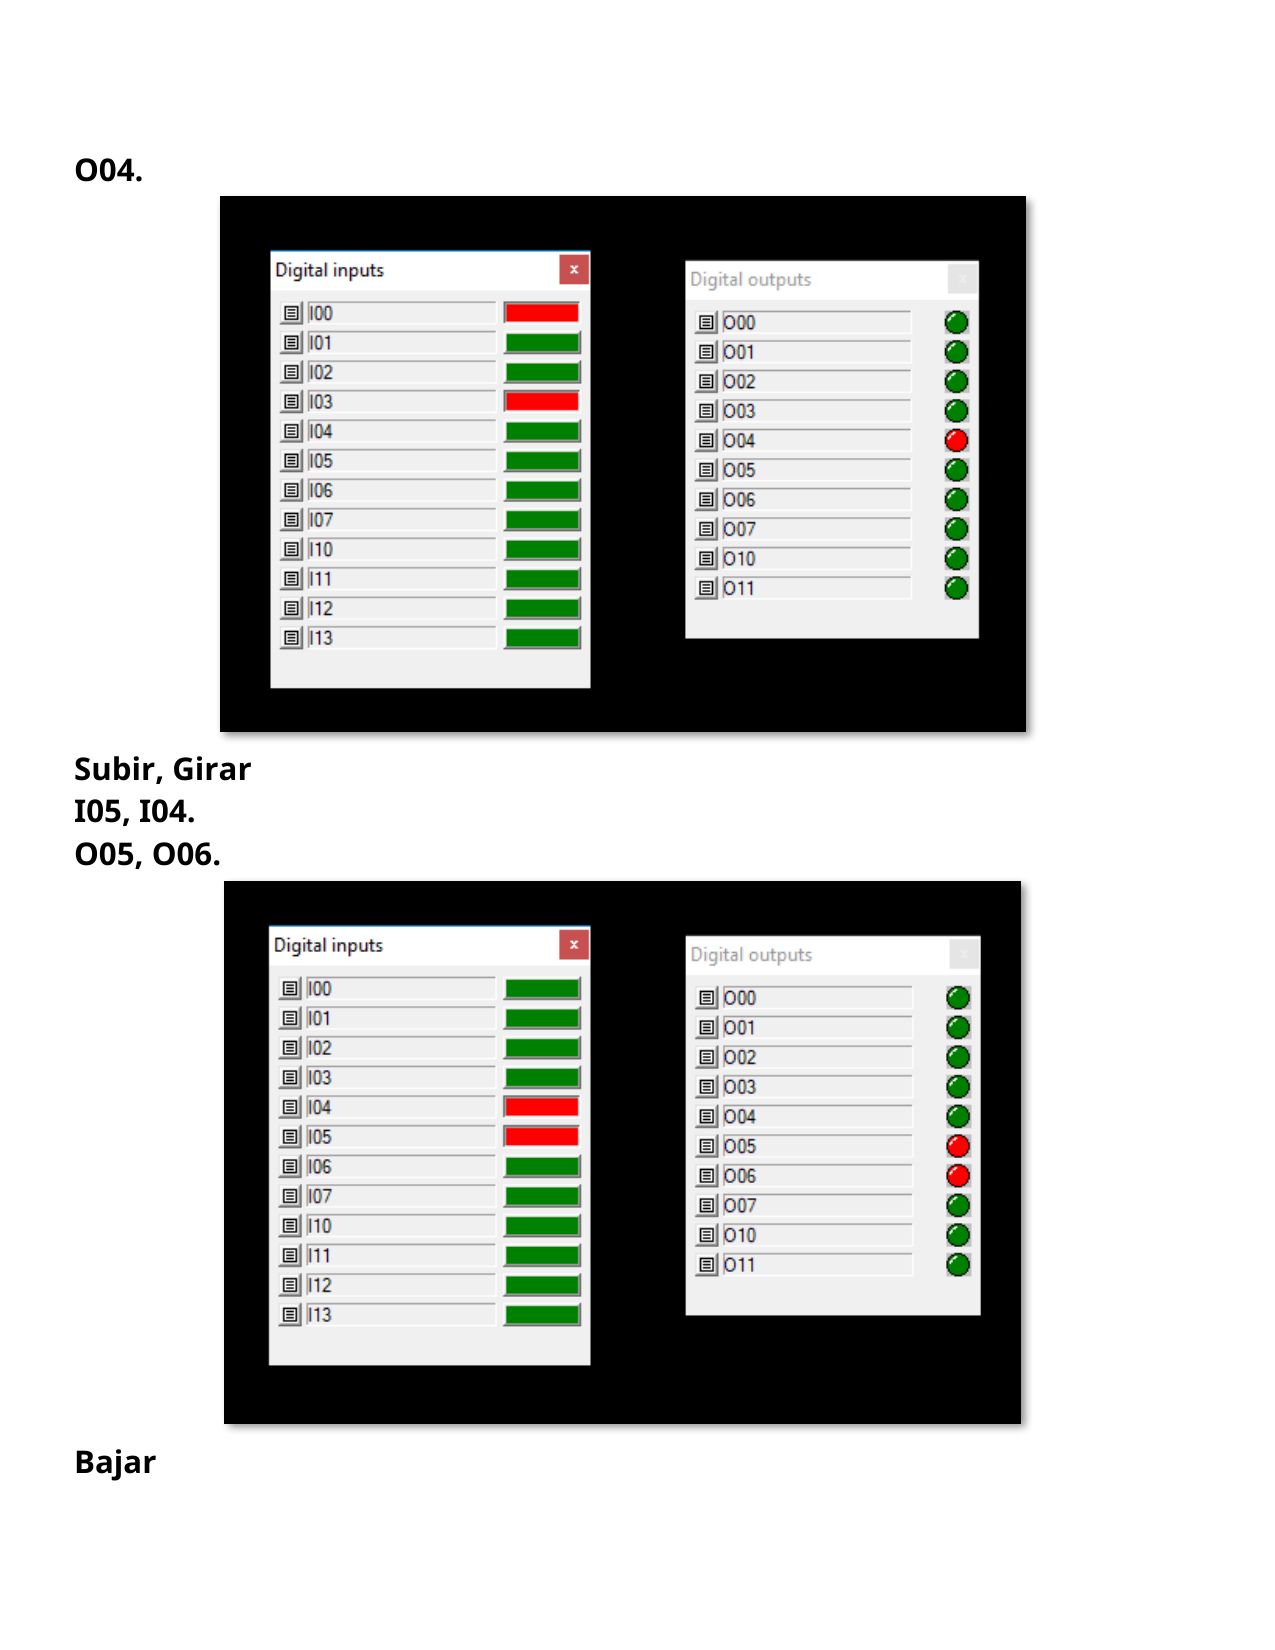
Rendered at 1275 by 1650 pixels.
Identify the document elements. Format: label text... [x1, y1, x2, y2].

picture [226, 203, 1019, 725]
text I05, I04. [74, 789, 1181, 832]
text Bajar [74, 1440, 1181, 1483]
text O05, O06. [74, 832, 1181, 874]
picture [231, 887, 1015, 1418]
text Subir, Girar [74, 747, 1181, 789]
text O04. [74, 148, 1181, 190]
